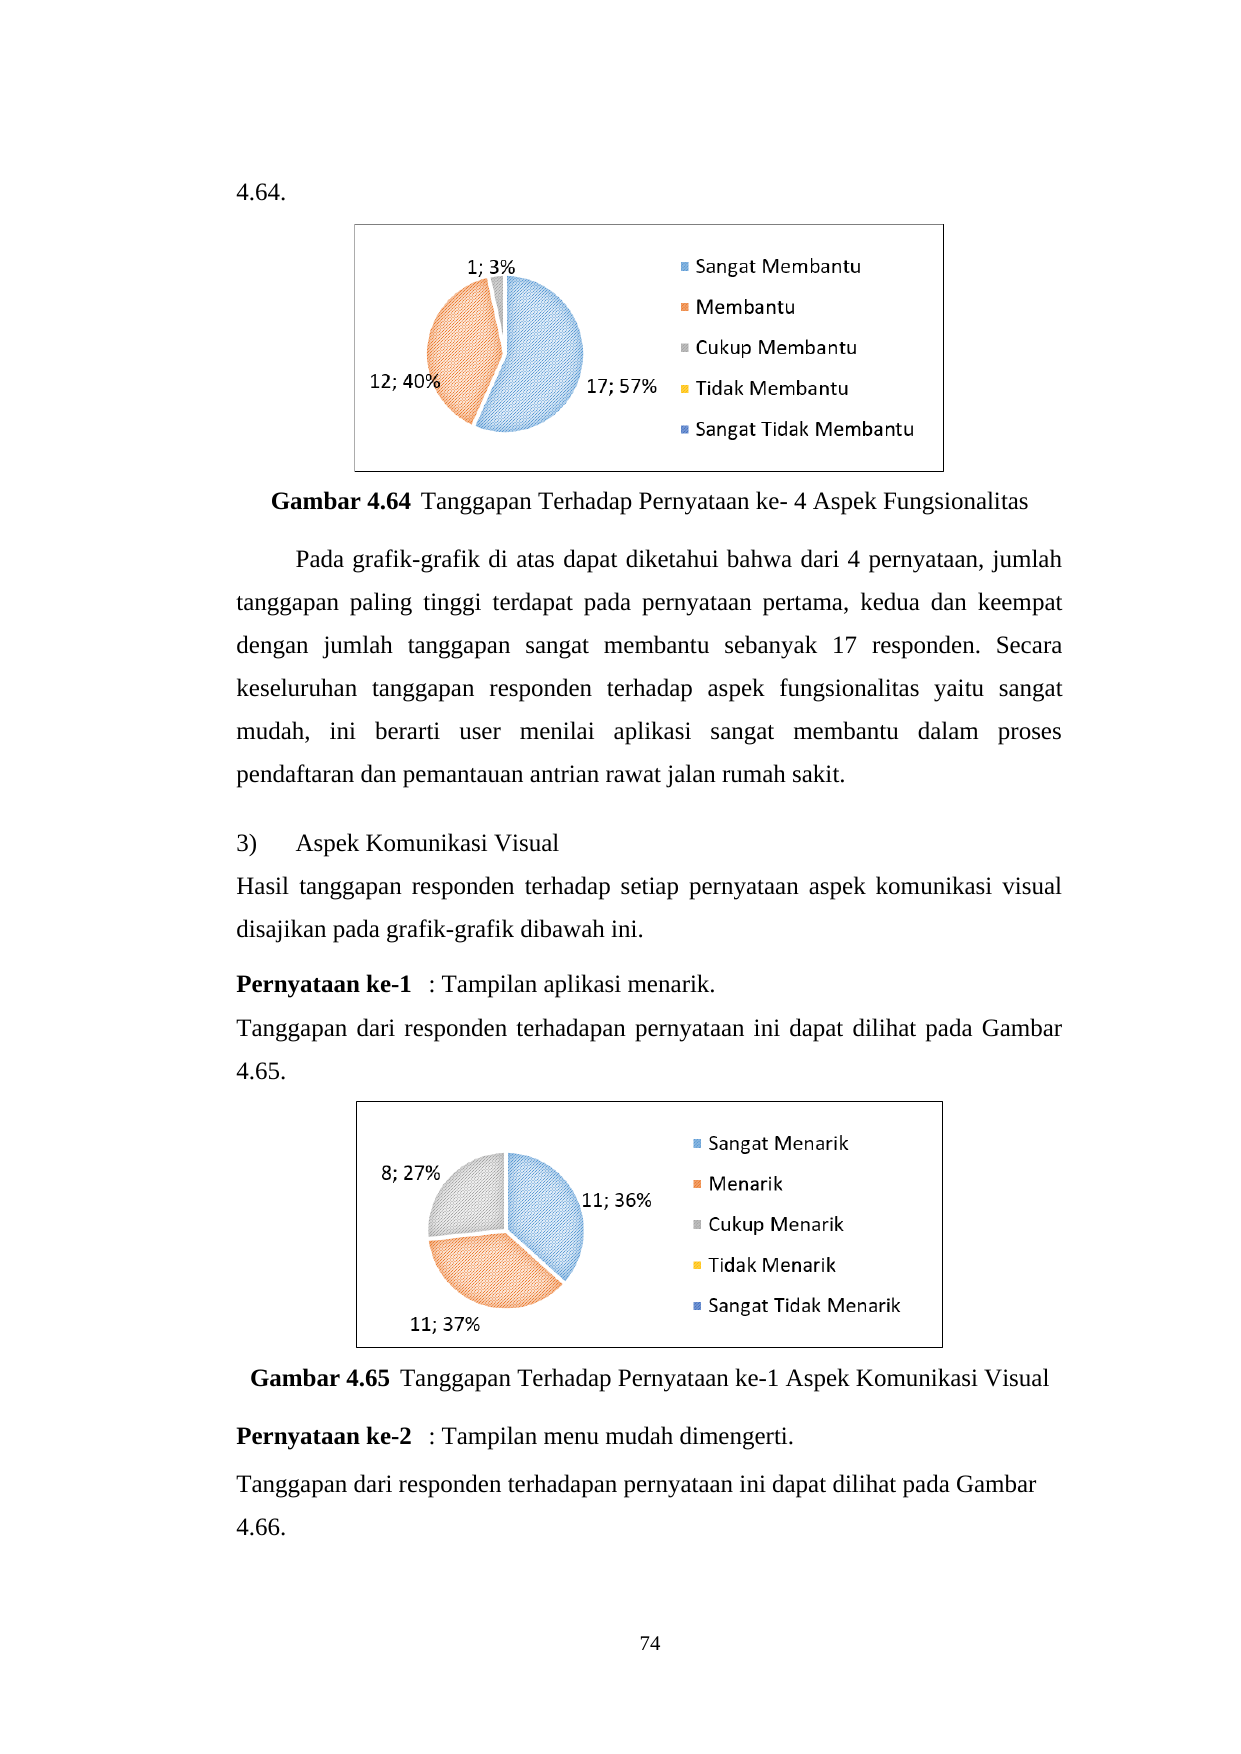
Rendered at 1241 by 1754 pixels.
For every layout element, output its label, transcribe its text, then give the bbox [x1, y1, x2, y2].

text Hasil tanggapan responden terhadap setiap pernyataan aspek komunikasi visual disajikan pada grafik-grafik dibawah ini. [236, 871, 1063, 943]
picture [354, 220, 945, 474]
text Tanggapan dari responden terhadapan pernyataan ini dapat dilihat pada Gambar 4.65. [236, 1013, 1063, 1084]
text Pernyataan ke-1 : Tampilan aplikasi menarik. [236, 969, 1063, 998]
text 3) Aspek Komunikasi Visual [236, 828, 1063, 856]
text Pada grafik-grafik di atas dapat diketahui bahwa dari 4 pernyataan, jumlah tanggapan paling tinggi terdapat pada pernyataan pertama, kedua dan keempat dengan jumlah tanggapan sangat membantu sebanyak 17 responden. Secara keseluruhan tanggapan responden terhadap aspek fungsionalitas yaitu sangat mudah, ini berarti user menilai aplikasi sangat membantu dalam proses pendaftaran dan pemantauan antrian rawat jalan rumah sakit. [236, 544, 1063, 788]
text Tanggapan dari responden terhadapan pernyataan ini dapat dilihat pada Gambar 4.66. [236, 1469, 1063, 1541]
text Pernyataan ke-2 : Tampilan menu mudah dimengerti. [236, 1421, 1063, 1450]
text Gambar 4.65 Tanggapan Terhadap Pernyataan ke-1 Aspek Komunikasi Visual [236, 1363, 1063, 1392]
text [236, 177, 1063, 206]
text Gambar 4.64 Tanggapan Terhadap Pernyataan ke- 4 Aspek Fungsionalitas [236, 486, 1063, 515]
picture [354, 1098, 945, 1352]
